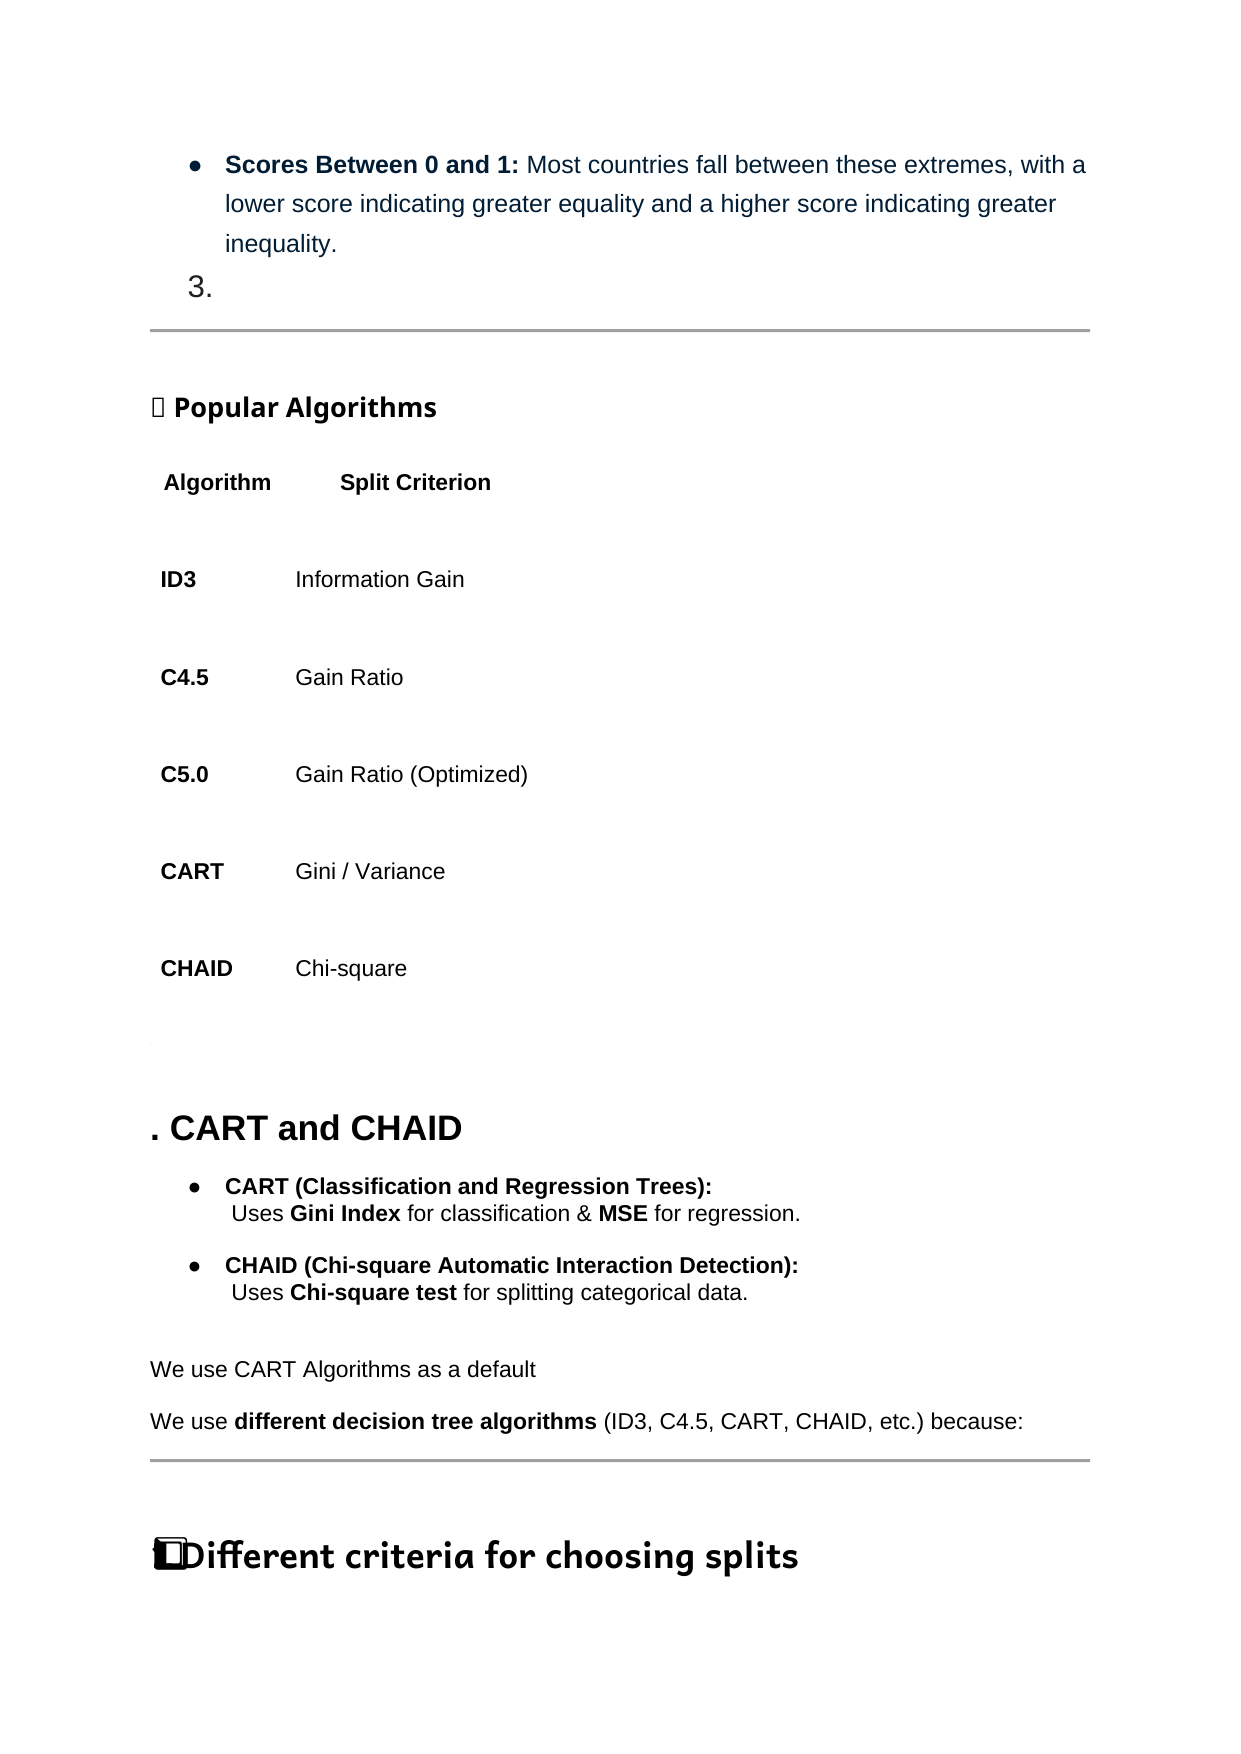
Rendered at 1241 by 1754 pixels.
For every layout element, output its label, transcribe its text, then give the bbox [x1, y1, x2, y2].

list Scores Between 0 and 1: Most countries fall between these extremes, with a lower score indicating greater equality and a higher score indicating greater inequality. [187, 150, 1090, 257]
list CART (Classification and Regression Trees): Uses Gini Index for classification & MSE for regression. [187, 1173, 1090, 1252]
table_cell Chi-square [285, 920, 546, 1017]
subtitle 1️⃣ Different criteria for choosing splits [150, 1525, 1090, 1582]
table_cell C5.0 [150, 725, 285, 822]
table_header Algorithm [150, 434, 285, 531]
subtitle . CART and CHAID [150, 1107, 1090, 1148]
text We use CART Algorithms as a default [150, 1356, 1090, 1383]
table_cell Gain Ratio (Optimized) [285, 725, 546, 822]
text We use different decision tree algorithms (ID3, C4.5, CART, CHAID, etc.) because: [150, 1408, 1090, 1434]
table_cell Gain Ratio [285, 628, 546, 725]
table_cell CART [150, 823, 285, 919]
list CHAID (Chi-square Automatic Interaction Detection): Uses Chi-square test for splitting categorical data. [187, 1252, 1090, 1331]
table_cell ID3 [150, 531, 285, 628]
table_cell CHAID [150, 920, 285, 1017]
table_cell Gini / Variance [285, 823, 546, 919]
subtitle ✅ Popular Algorithms [150, 388, 1090, 425]
table_header Split Criterion [285, 434, 546, 531]
table_cell C4.5 [150, 628, 285, 725]
table_cell Information Gain [285, 531, 546, 628]
